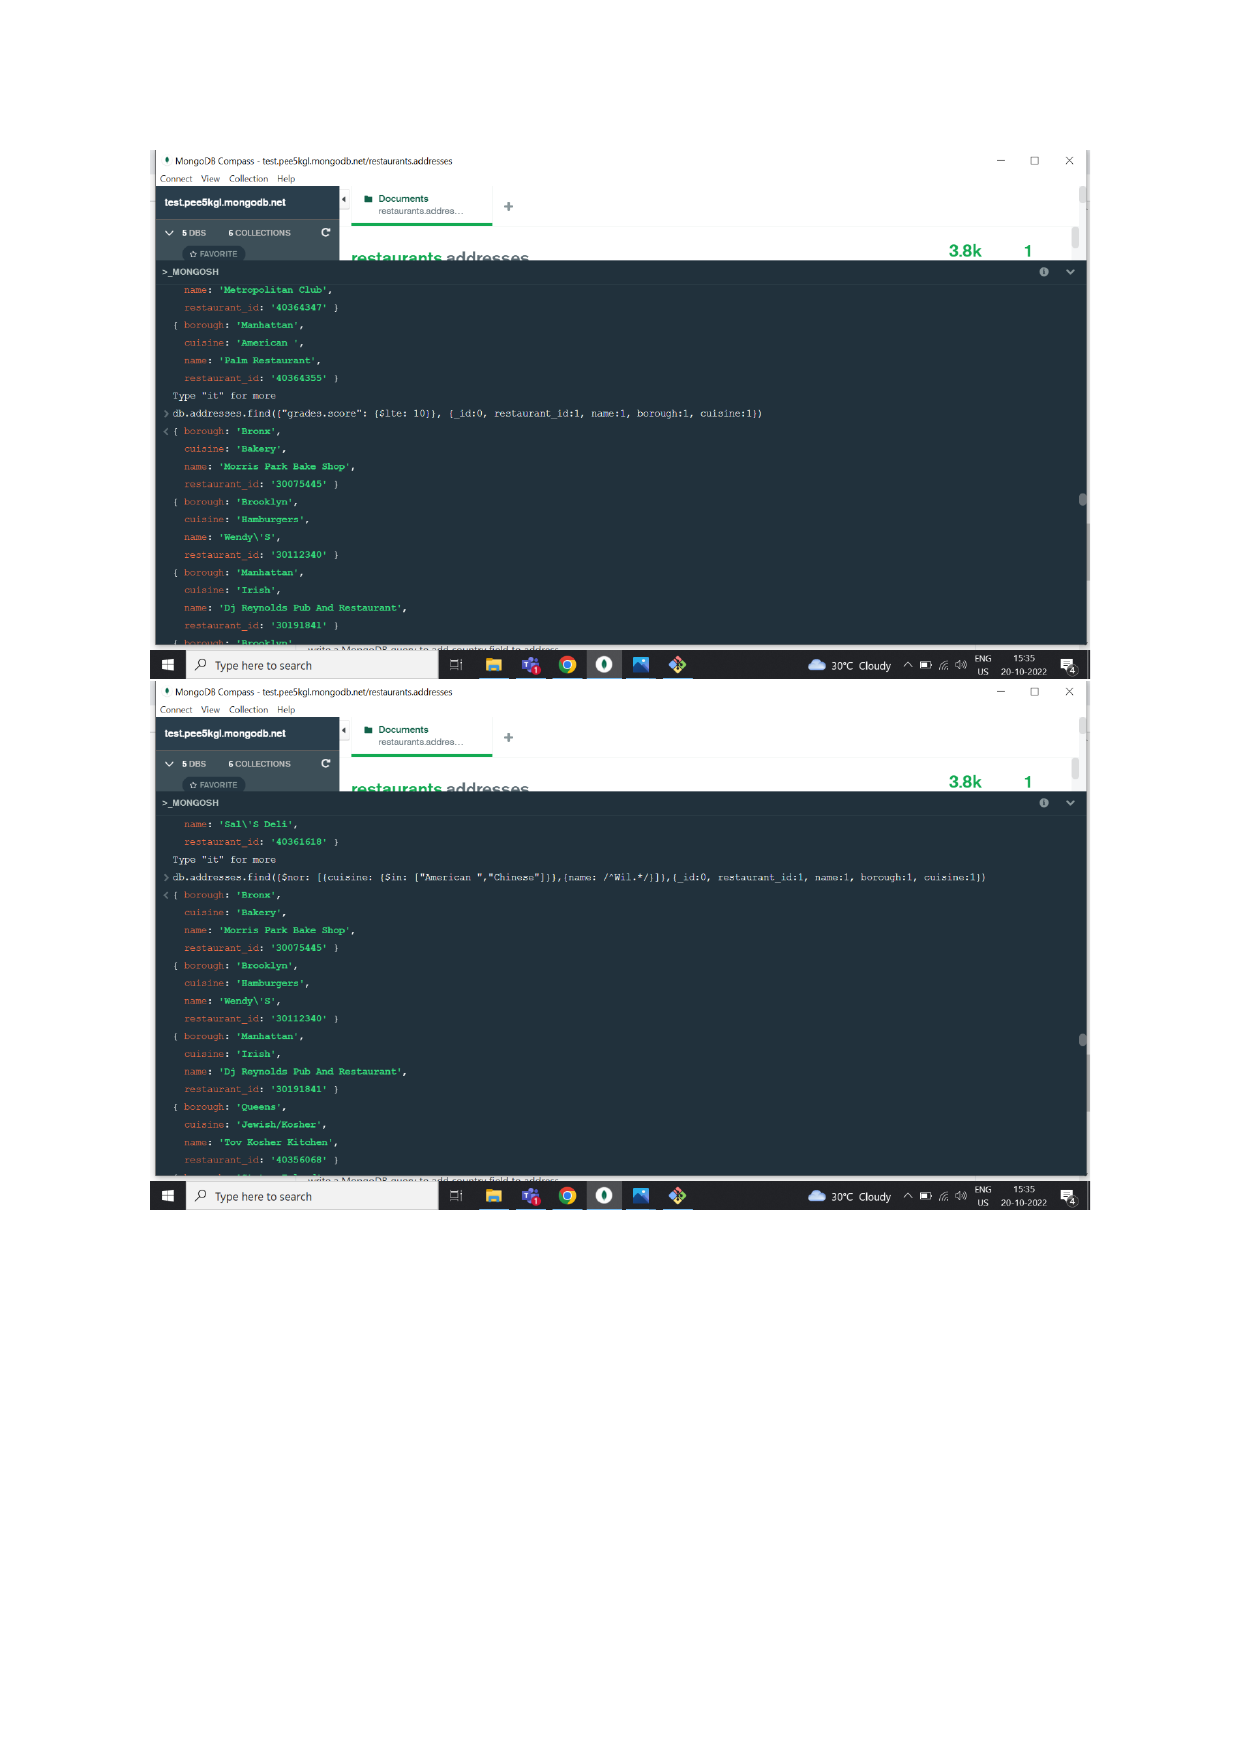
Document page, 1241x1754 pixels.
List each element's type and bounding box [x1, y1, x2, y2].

picture [150, 681, 1091, 1210]
picture [150, 150, 1091, 679]
